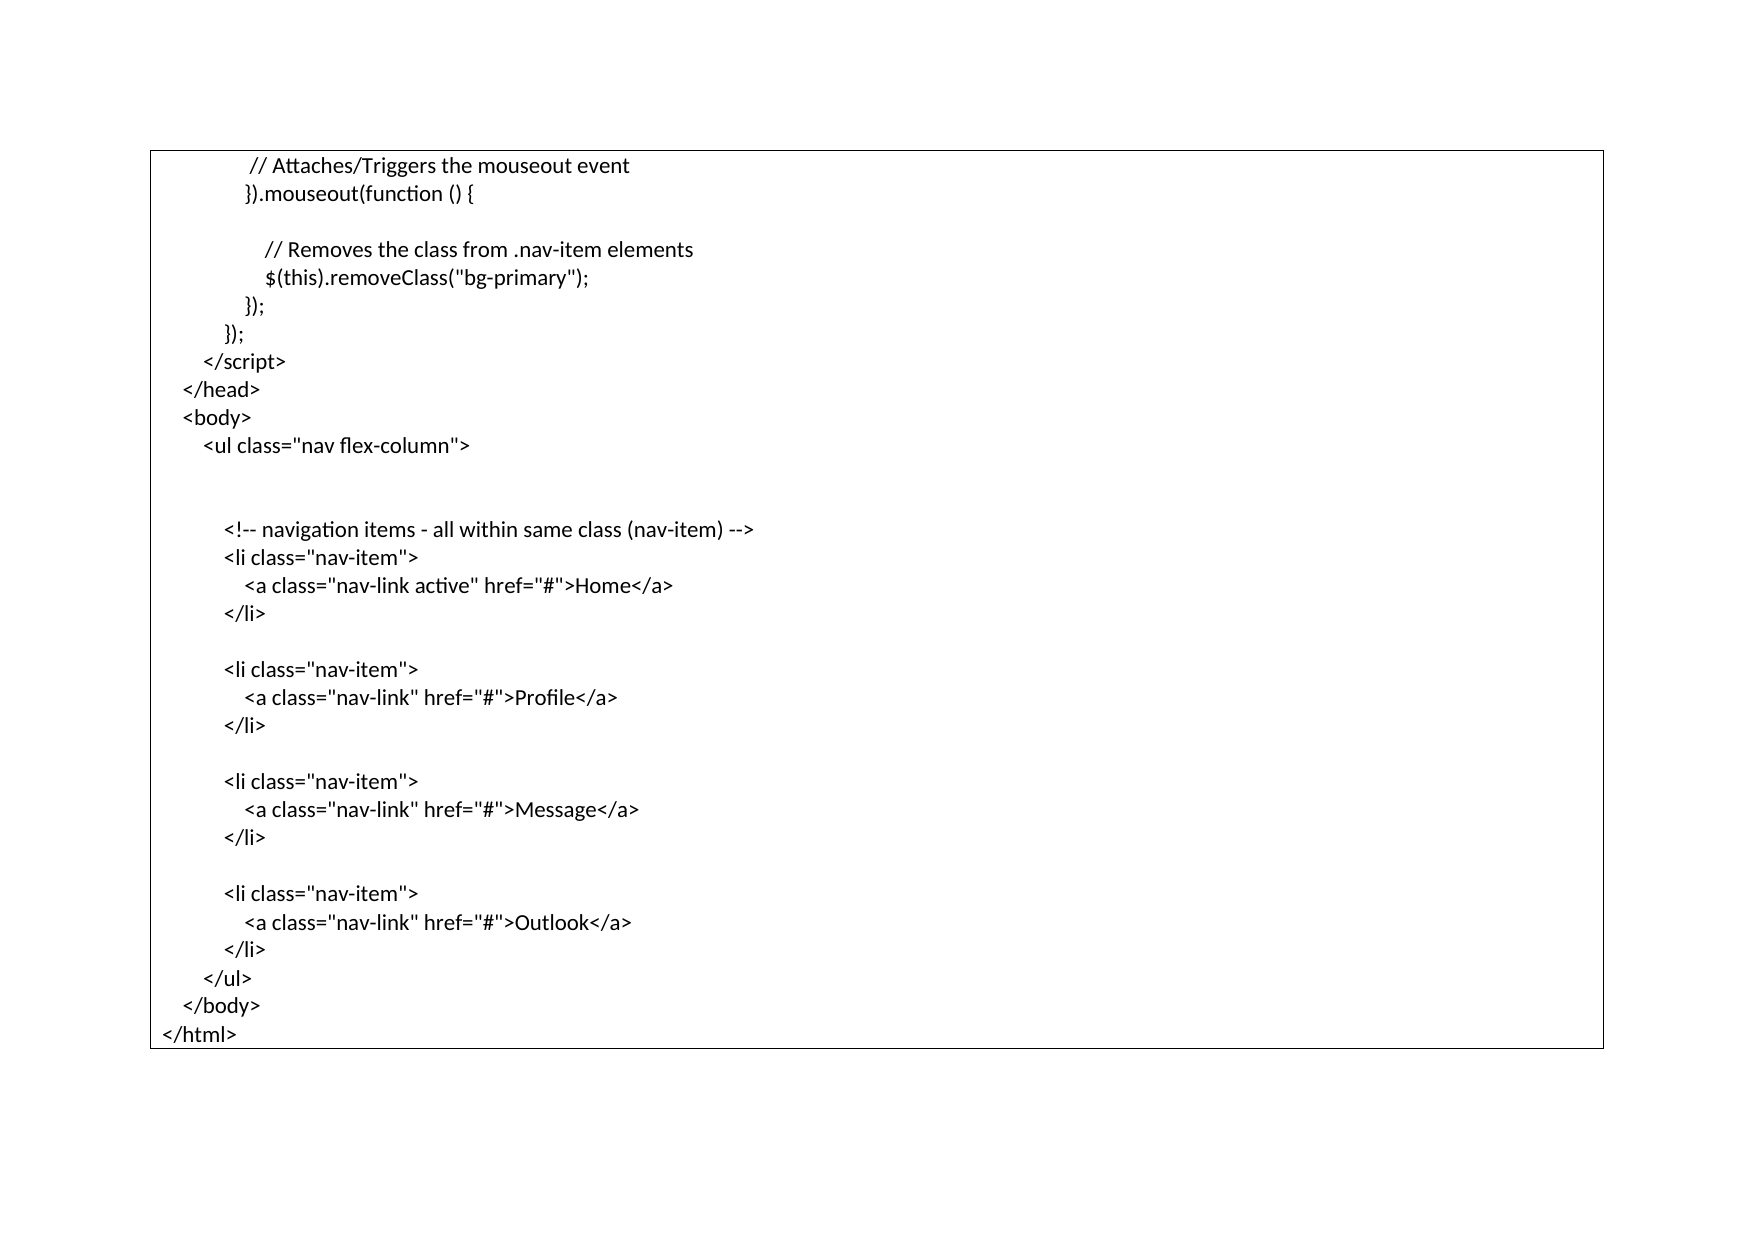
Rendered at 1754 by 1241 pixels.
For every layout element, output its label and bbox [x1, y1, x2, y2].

table_header [151, 151, 1603, 1048]
